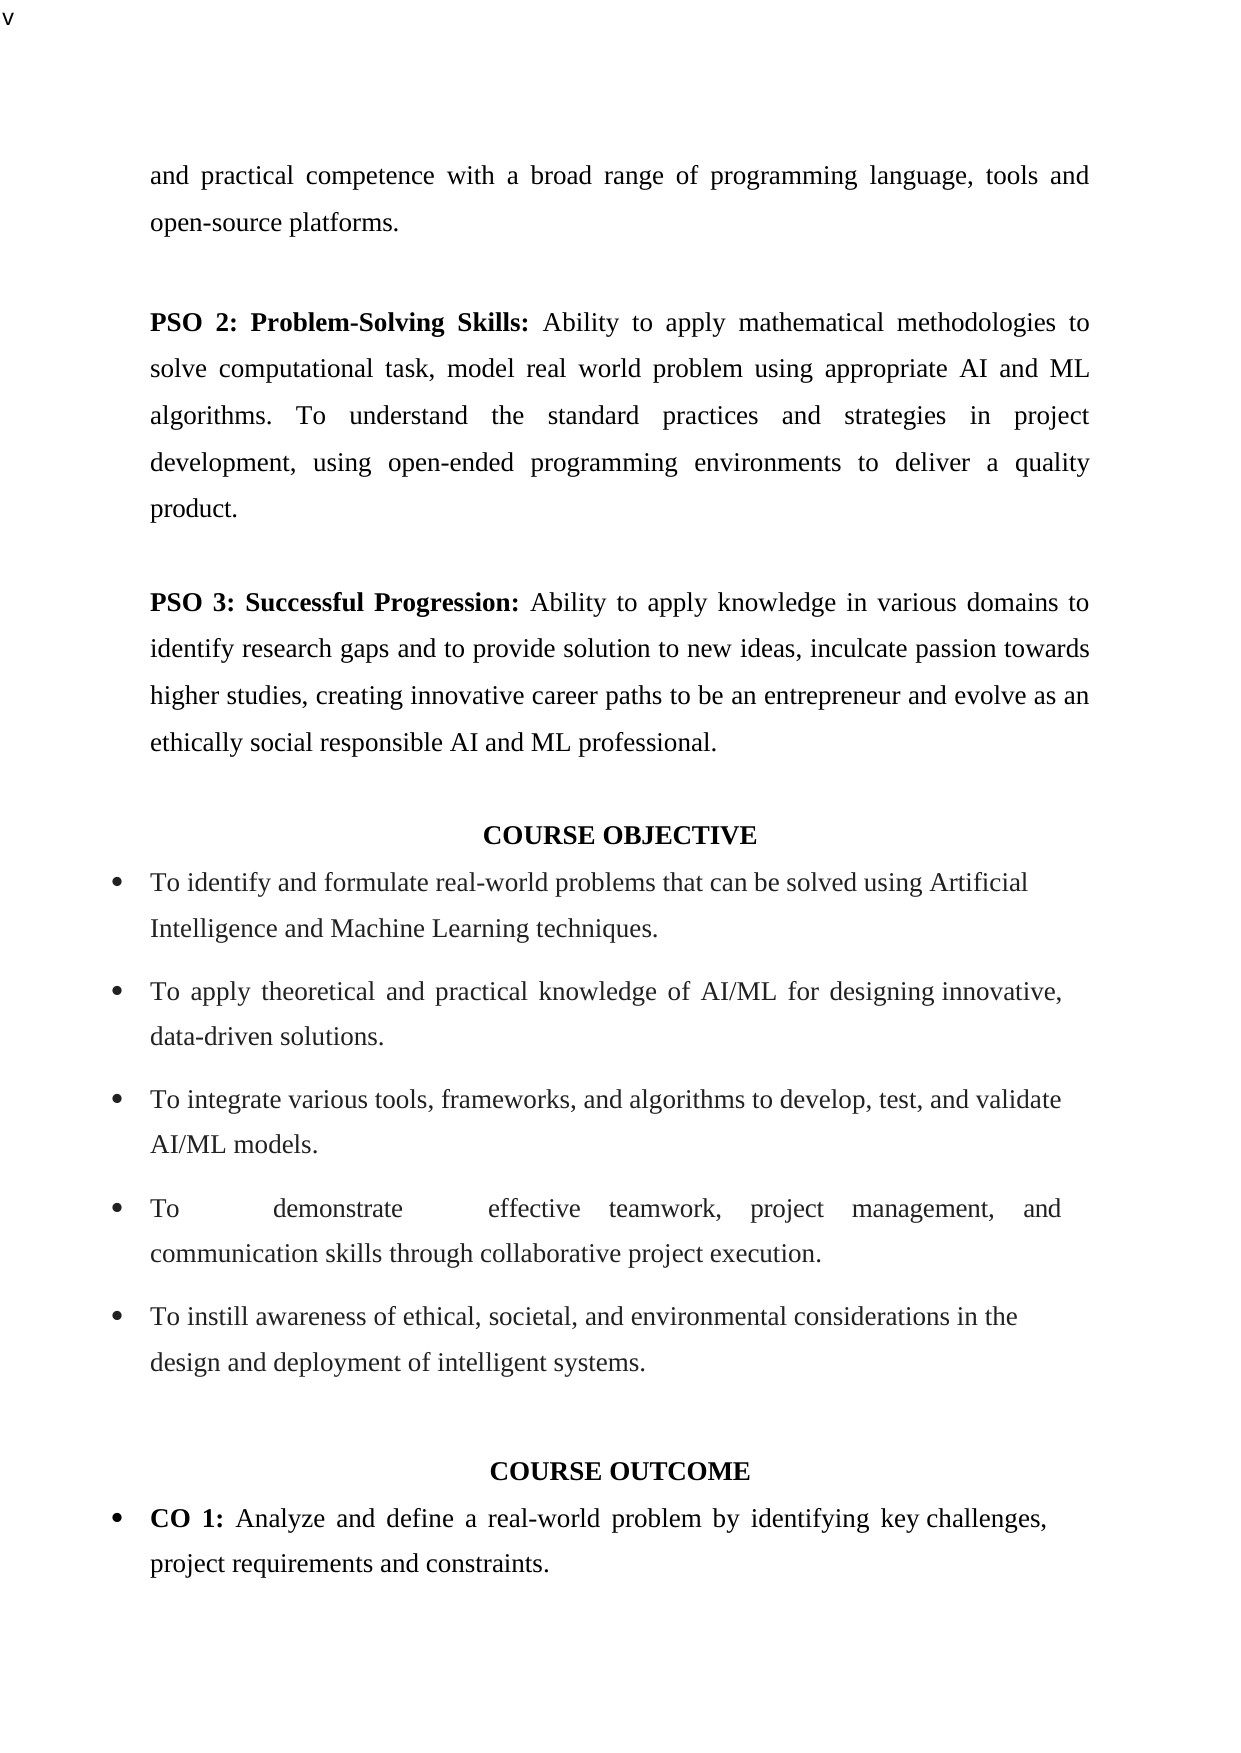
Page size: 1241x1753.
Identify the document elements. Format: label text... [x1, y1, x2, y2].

text PSO 3: Successful Progression: Ability to apply knowledge in various domains to identify research gaps and to provide solution to new ideas, inculcate passion towards higher studies, creating innovative career paths to be an entrepreneur and evolve as an ethically social responsible AI and ML professional. [150, 586, 1090, 757]
list To integrate various tools, frameworks, and algorithms to develop, test, and validate AI/ML models. [112, 1083, 1090, 1160]
text and practical competence with a broad range of programming language, tools and open-source platforms. [150, 159, 1090, 237]
subtitle COURSE OBJECTIVE [150, 819, 1090, 851]
text PSO 2: Problem-Solving Skills: Ability to apply mathematical methodologies to solve computational task, model real world problem using appropriate AI and ML algorithms. To understand the standard practices and strategies in project development, using open-ended programming environments to deliver a quality product. [150, 306, 1090, 523]
list CO 1: Analyze and define a real-world problem by identifying key challenges, project requirements and constraints. [112, 1502, 1090, 1579]
list To instill awareness of ethical, societal, and environmental considerations in the design and deployment of intelligent systems. [112, 1300, 1090, 1377]
subtitle COURSE OUTCOME [150, 1455, 1090, 1486]
list To apply theoretical and practical knowledge of AI/ML for designing innovative, data-driven solutions. [112, 975, 1090, 1051]
list To identify and formulate real-world problems that can be solved using Artificial Intelligence and Machine Learning techniques. [112, 866, 1090, 943]
list To demonstrate effective teamwork, project management, and communication skills through collaborative project execution. [112, 1192, 1090, 1268]
